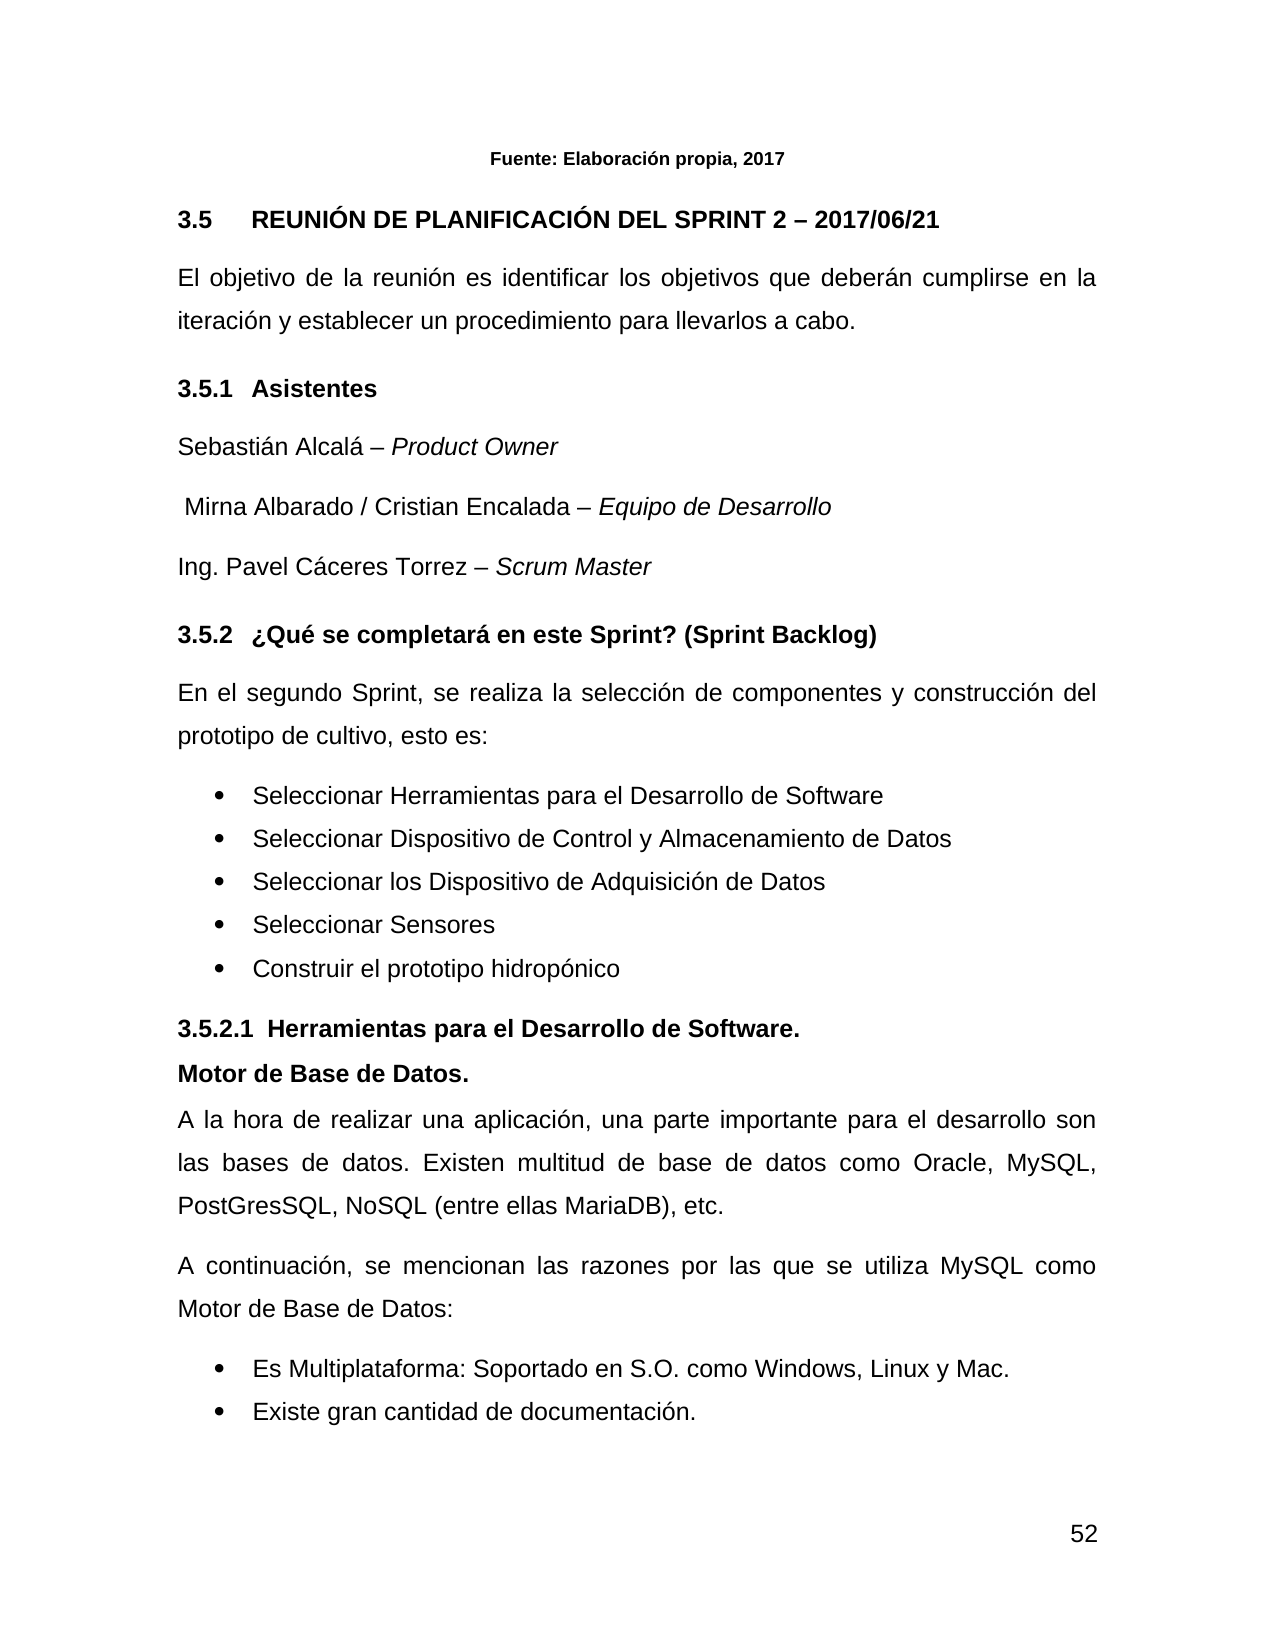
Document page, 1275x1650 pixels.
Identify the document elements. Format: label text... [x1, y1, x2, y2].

list Es Multiplataforma: Soportado en S.O. como Windows, Linux y Mac. [215, 1354, 1098, 1382]
list Existe gran cantidad de documentación. [215, 1397, 1098, 1426]
subtitle Motor de Base de Datos. [177, 1059, 1098, 1088]
subtitle Asistentes [177, 374, 1098, 403]
list Seleccionar Sensores [215, 911, 1098, 939]
text A la hora de realizar una aplicación, una parte importante para el desarrollo son las bases de datos. Existen multitud de base de datos como Oracle, MySQL, PostGresSQL, NoSQL (entre ellas MariaDB), etc. [177, 1105, 1098, 1220]
text Sebastián Alcalá – Product Owner [177, 432, 1098, 461]
text A continuación, se mencionan las razones por las que se utiliza MySQL como Motor de Base de Datos: [177, 1251, 1098, 1323]
text Fuente: Elaboración propia, 2017 [177, 148, 1098, 169]
subtitle REUNIÓN DE PLANIFICACIÓN DEL SPRINT 2 – 2017/06/21 [177, 205, 1098, 234]
list Seleccionar Herramientas para el Desarrollo de Software [215, 781, 1098, 810]
list Seleccionar los Dispositivo de Adquisición de Datos [215, 867, 1098, 896]
list Seleccionar Dispositivo de Control y Almacenamiento de Datos [215, 824, 1098, 853]
subtitle Herramientas para el Desarrollo de Software. [177, 1014, 1098, 1042]
text En el segundo Sprint, se realiza la selección de componentes y construcción del prototipo de cultivo, esto es: [177, 678, 1098, 750]
text El objetivo de la reunión es identificar los objetivos que deberán cumplirse en la iteración y establecer un procedimiento para llevarlos a cabo. [177, 263, 1098, 335]
text Mirna Albarado / Cristian Encalada – Equipo de Desarrollo [177, 492, 1098, 521]
text Ing. Pavel Cáceres Torrez – Scrum Master [177, 552, 1098, 581]
subtitle ¿Qué se completará en este Sprint? (Sprint Backlog) [177, 620, 1098, 649]
list Construir el prototipo hidropónico [215, 954, 1098, 983]
